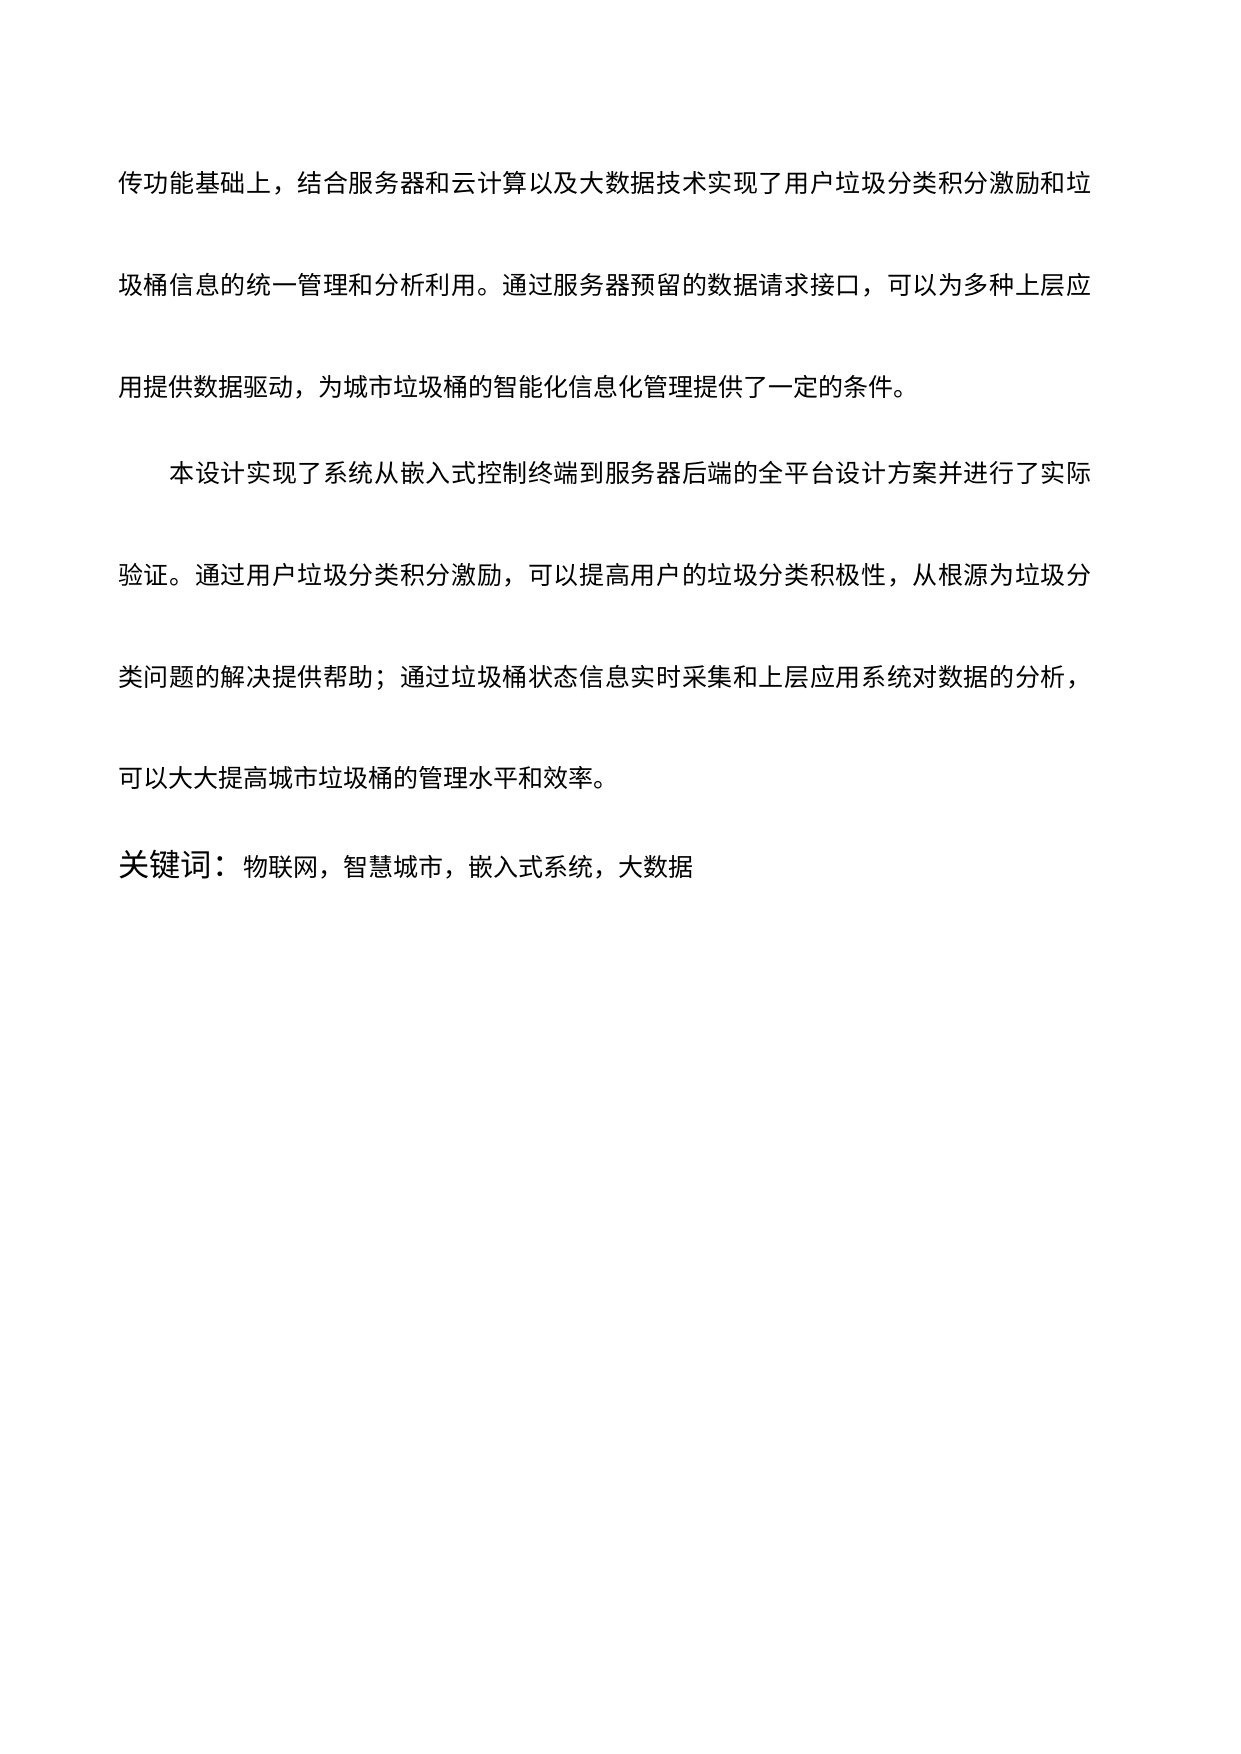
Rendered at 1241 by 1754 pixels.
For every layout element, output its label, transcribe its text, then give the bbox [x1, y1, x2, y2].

text 本设计实现了系统从嵌入式控制终端到服务器后端的全平台设计方案并进行了实际验证。通过用户垃圾分类积分激励，可以提高用户的垃圾分类积极性，从根源为垃圾分类问题的解决提供帮助；通过垃圾桶状态信息实时采集和上层应用系统对数据的分析，可以大大提高城市垃圾桶的管理水平和效率。 [118, 437, 1092, 811]
text 关键词：物联网，智慧城市，嵌入式系统，大数据 [118, 829, 1092, 897]
